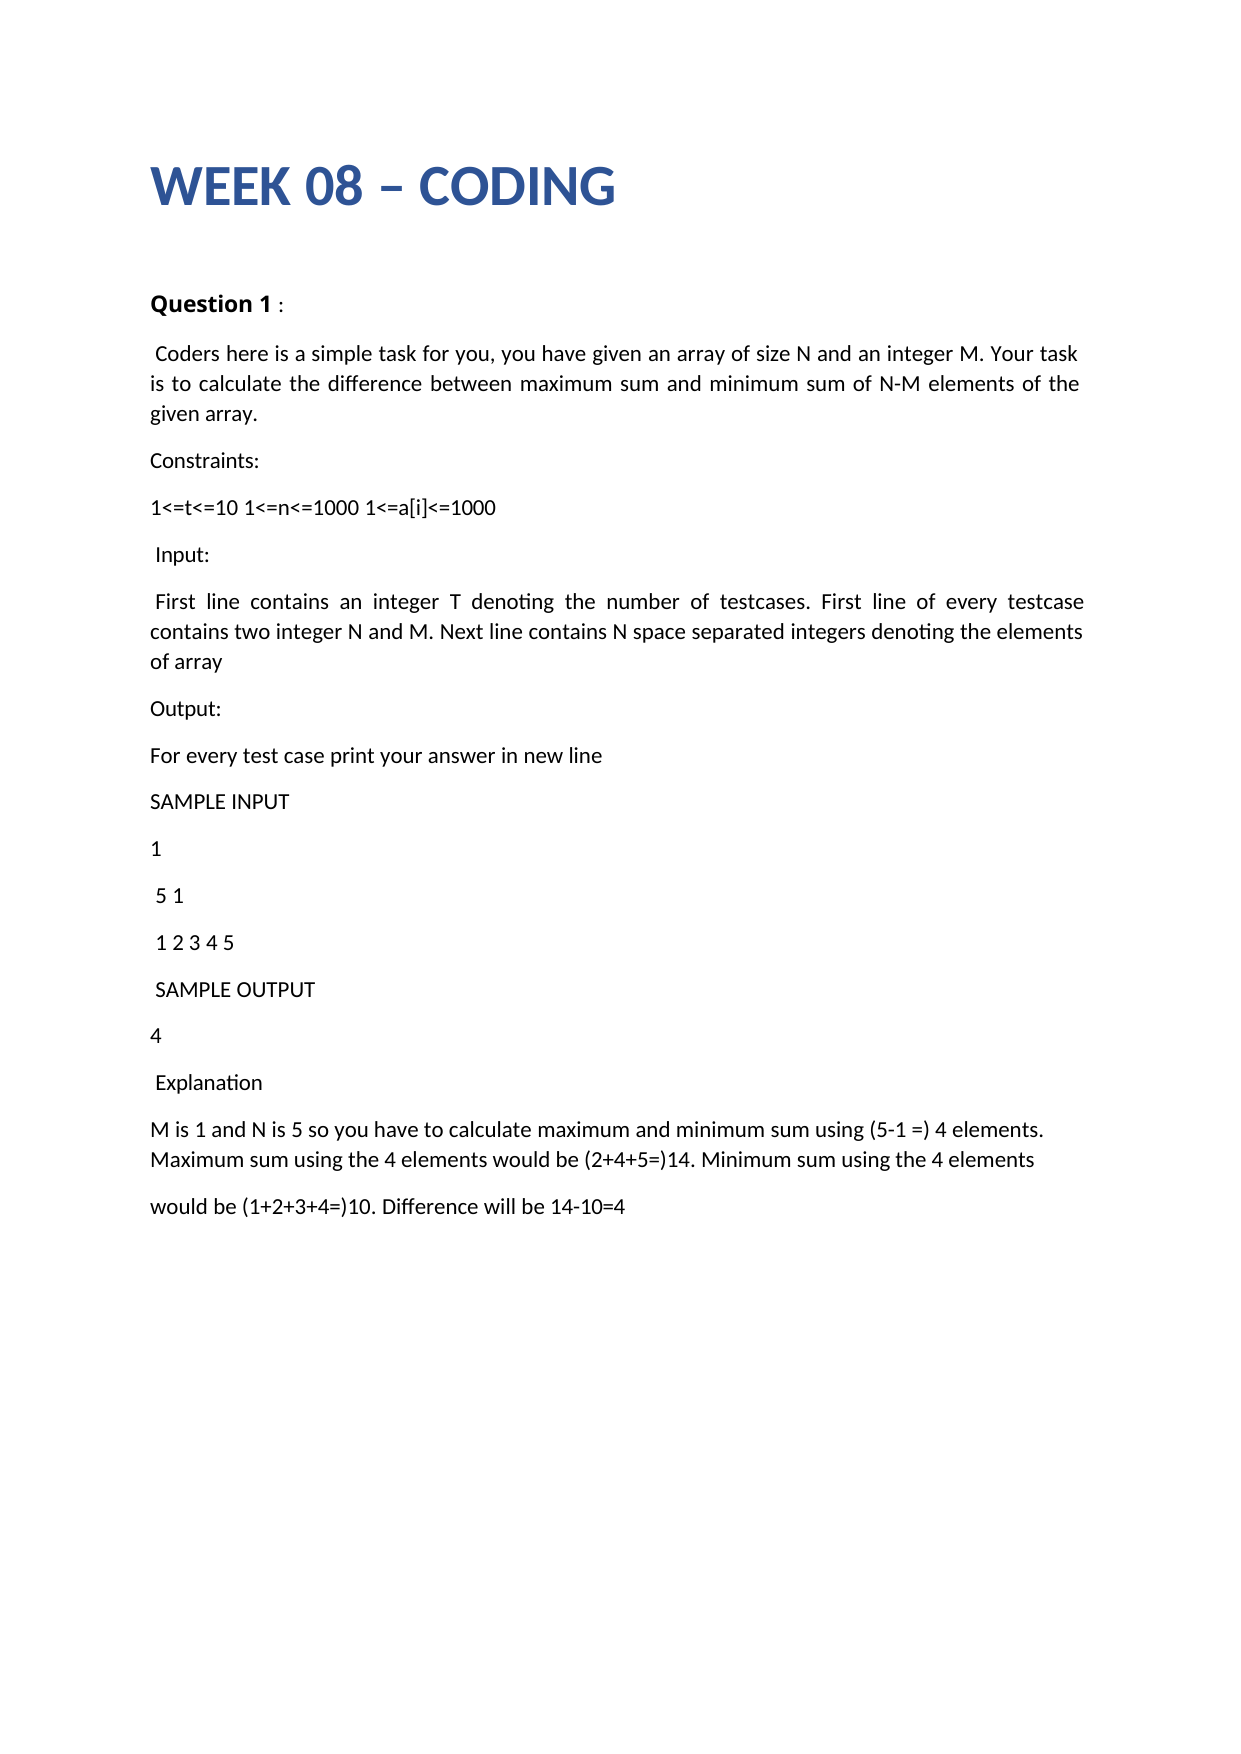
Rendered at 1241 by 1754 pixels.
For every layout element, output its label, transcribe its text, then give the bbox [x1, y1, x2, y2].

text For every test case print your answer in new line SAMPLE INPUT [150, 741, 643, 815]
text Constraints: [150, 446, 1240, 474]
text 5 1 [155, 881, 1240, 909]
text would be (1+2+3+4=)10. Difference will be 14-10=4 [150, 1192, 1240, 1220]
text WEEK 08 – CODING [150, 152, 1240, 219]
text Explanation [155, 1068, 1240, 1096]
text 1 2 3 4 5 [155, 928, 1240, 956]
text Coders here is a simple task for you, you have given an array of size N and an integer M. Your task is to calculate the difference between maximum sum and minimum sum of N-M elements of the given array. [150, 339, 1079, 427]
text 1 [150, 834, 1240, 862]
text Question 1 : [150, 288, 1240, 319]
text M is 1 and N is 5 so you have to calculate maximum and minimum sum using (5-1 =) 4 elements. Maximum sum using the 4 elements would be (2+4+5=)14. Minimum sum using the 4 elements [150, 1115, 1093, 1173]
text First line contains an integer T denoting the number of testcases. First line of every testcase contains two integer N and M. Next line contains N space separated integers denoting the elements of array [150, 587, 1086, 675]
text SAMPLE OUTPUT 4 [150, 975, 316, 1049]
text Input: [155, 540, 1240, 568]
text 1<=t<=10 1<=n<=1000 1<=a[i]<=1000 [150, 493, 1240, 521]
text Output: [150, 694, 1240, 722]
